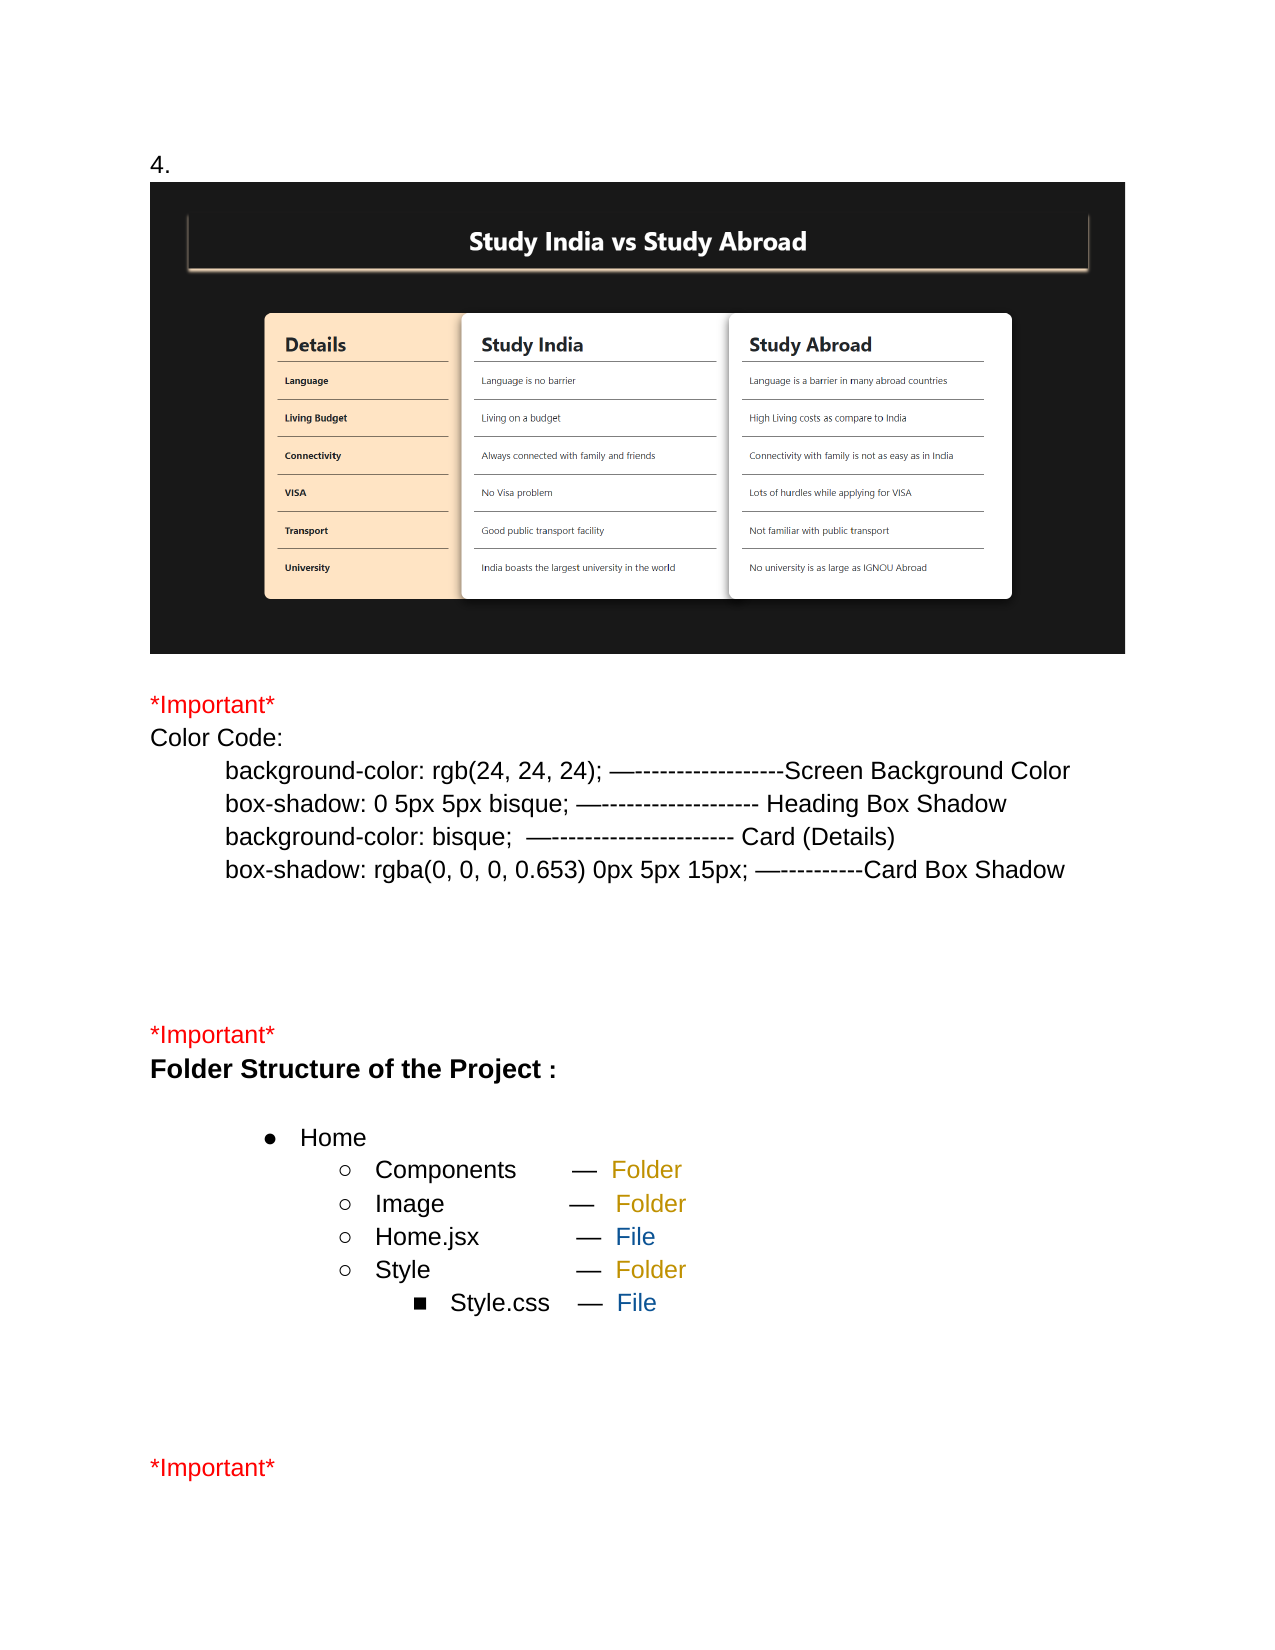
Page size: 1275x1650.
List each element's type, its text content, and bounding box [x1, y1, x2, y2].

text box-shadow: 0 5px 5px bisque; —------------------- Heading Box Shadow [150, 789, 1200, 818]
list Home.jsx — File [337, 1222, 1125, 1250]
list Components — Folder [337, 1156, 1125, 1184]
text *Important* [150, 690, 1125, 719]
text *Important* [150, 1021, 1125, 1049]
picture [150, 182, 1125, 654]
text 4. [150, 150, 1125, 182]
text background-color: rgb(24, 24, 24); —------------------Screen Background Color [150, 756, 1200, 785]
text Folder Structure of the Project : [150, 1053, 1125, 1085]
list Home [262, 1122, 1125, 1151]
text box-shadow: rgba(0, 0, 0, 0.653) 0px 5px 15px; —----------Card Box Shadow [225, 855, 1125, 884]
text *Important* [150, 1453, 1125, 1481]
list Style — Folder [337, 1254, 1125, 1283]
list Image — Folder [337, 1188, 1125, 1217]
text Color Code: [150, 723, 1200, 752]
text background-color: bisque; —---------------------- Card (Details) [225, 822, 1125, 851]
list Style.css — File [412, 1288, 1125, 1316]
